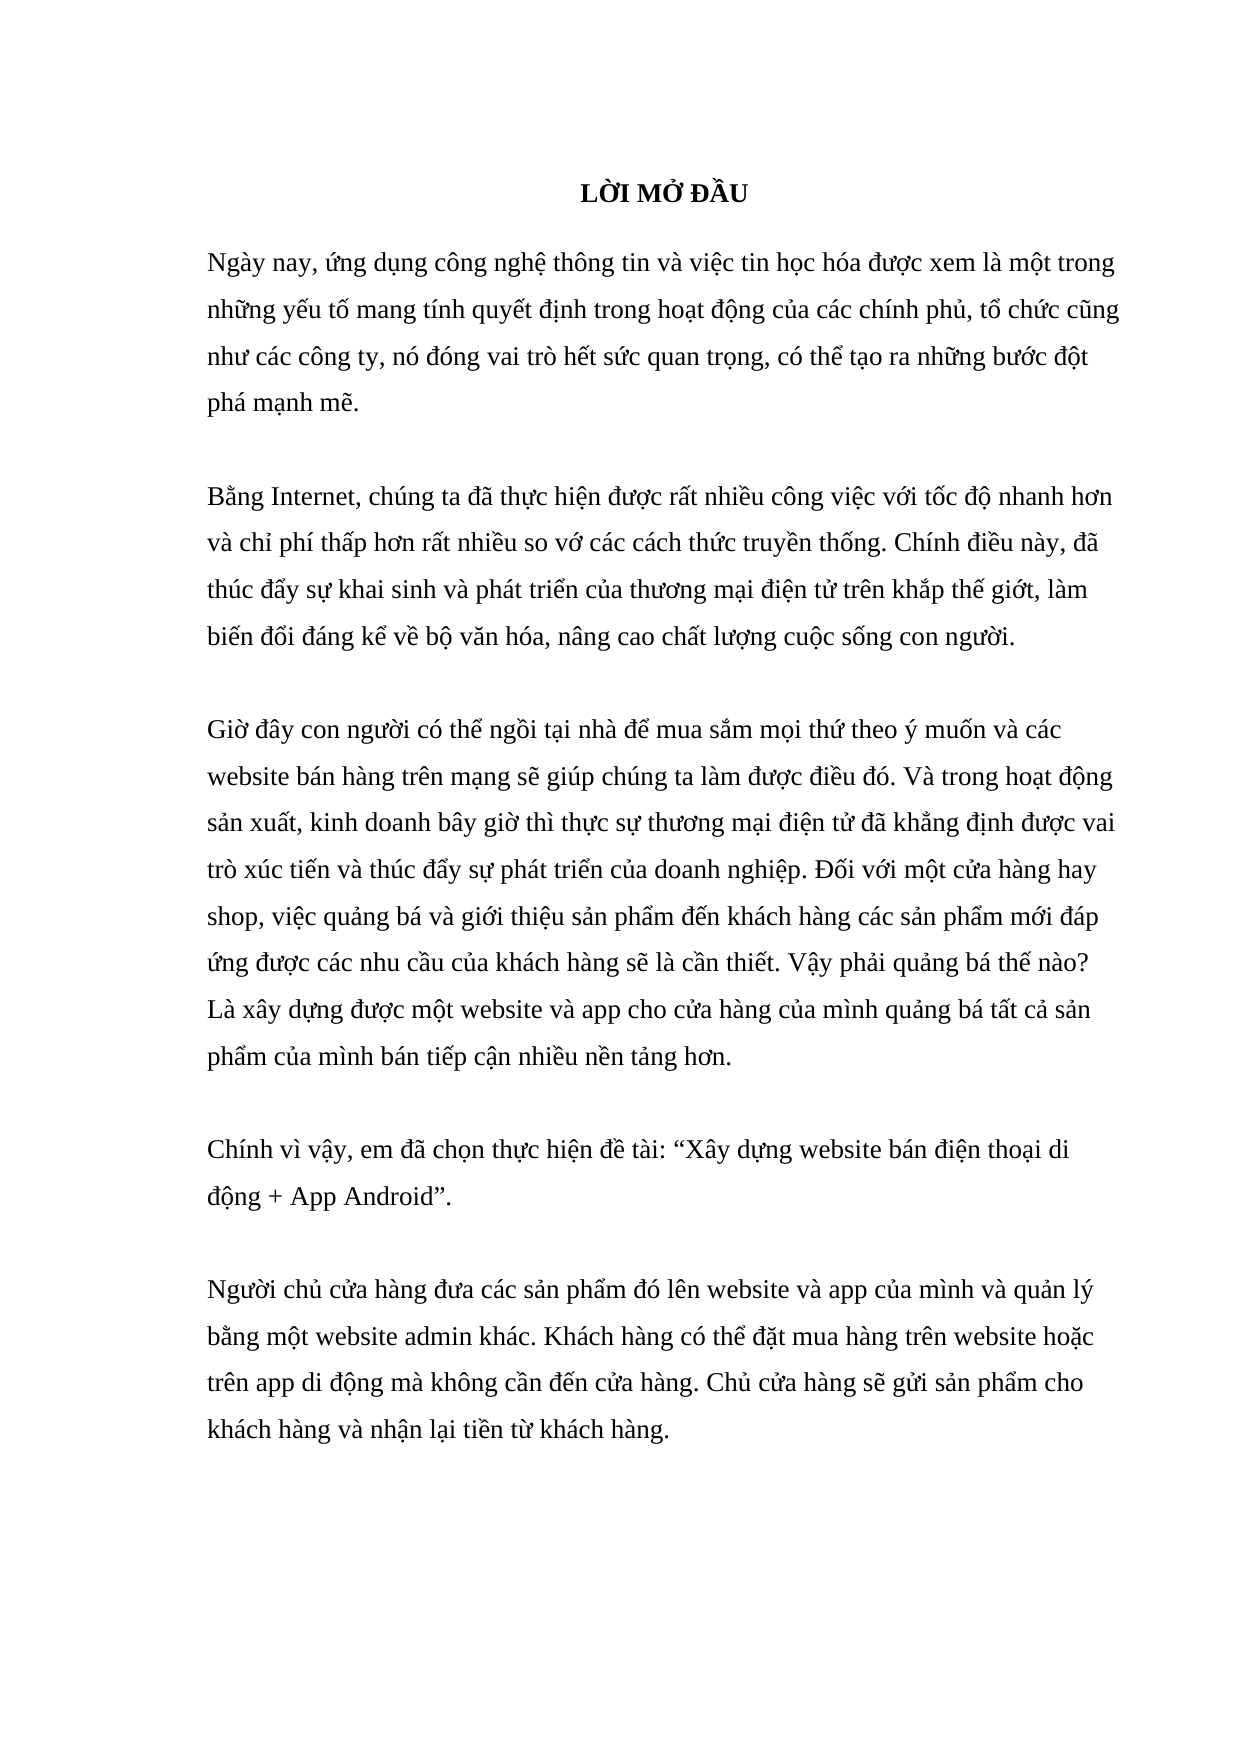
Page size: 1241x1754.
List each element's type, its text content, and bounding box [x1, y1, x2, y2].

text Người chủ cửa hàng đưa các sản phẩm đó lên website và app của mình và quản lý bằng một website admin khác. Khách hàng có thể đặt mua hàng trên website hoặc trên app di động mà không cần đến cửa hàng. Chủ cửa hàng sẽ gửi sản phẩm cho khách hàng và nhận lại tiền từ khách hàng. [207, 1273, 1122, 1444]
text Ngày nay, ứng dụng công nghệ thông tin và việc tin học hóa được xem là một trong những yếu tố mang tính quyết định trong hoạt động của các chính phủ, tổ chức cũng như các công ty, nó đóng vai trò hết sức quan trọng, có thể tạo ra những bước đột phá mạnh mẽ. [207, 246, 1122, 418]
text Giờ đây con người có thể ngồi tại nhà để mua sắm mọi thứ theo ý muốn và các website bán hàng trên mạng sẽ giúp chúng ta làm được điều đó. Và trong hoạt động sản xuất, kinh doanh bây giờ thì thực sự thương mại điện tử đã khẳng định được vai trò xúc tiến và thúc đẩy sự phát triển của doanh nghiệp. Đối với một cửa hàng hay shop, việc quảng bá và giới thiệu sản phẩm đến khách hàng các sản phẩm mới đáp ứng được các nhu cầu của khách hàng sẽ là cần thiết. Vậy phải quảng bá thế nào? Là xây dựng được một website và app cho cửa hàng của mình quảng bá tất cả sản phẩm của mình bán tiếp cận nhiều nền tảng hơn. [207, 713, 1122, 1071]
text Bằng Internet, chúng ta đã thực hiện được rất nhiều công việc với tốc độ nhanh hơn và chỉ phí thấp hơn rất nhiều so vớ các cách thức truyền thống. Chính điều này, đã thúc đẩy sự khai sinh và phát triển của thương mại điện tử trên khắp thế giớt, làm biến đổi đáng kể về bộ văn hóa, nâng cao chất lượng cuộc sống con người. [207, 480, 1122, 651]
text Chính vì vậy, em đã chọn thực hiện đề tài: “Xây dựng website bán điện thoại di động + App Android”. [207, 1133, 1122, 1211]
subtitle LỜI MỞ ĐẦU [207, 177, 1122, 208]
